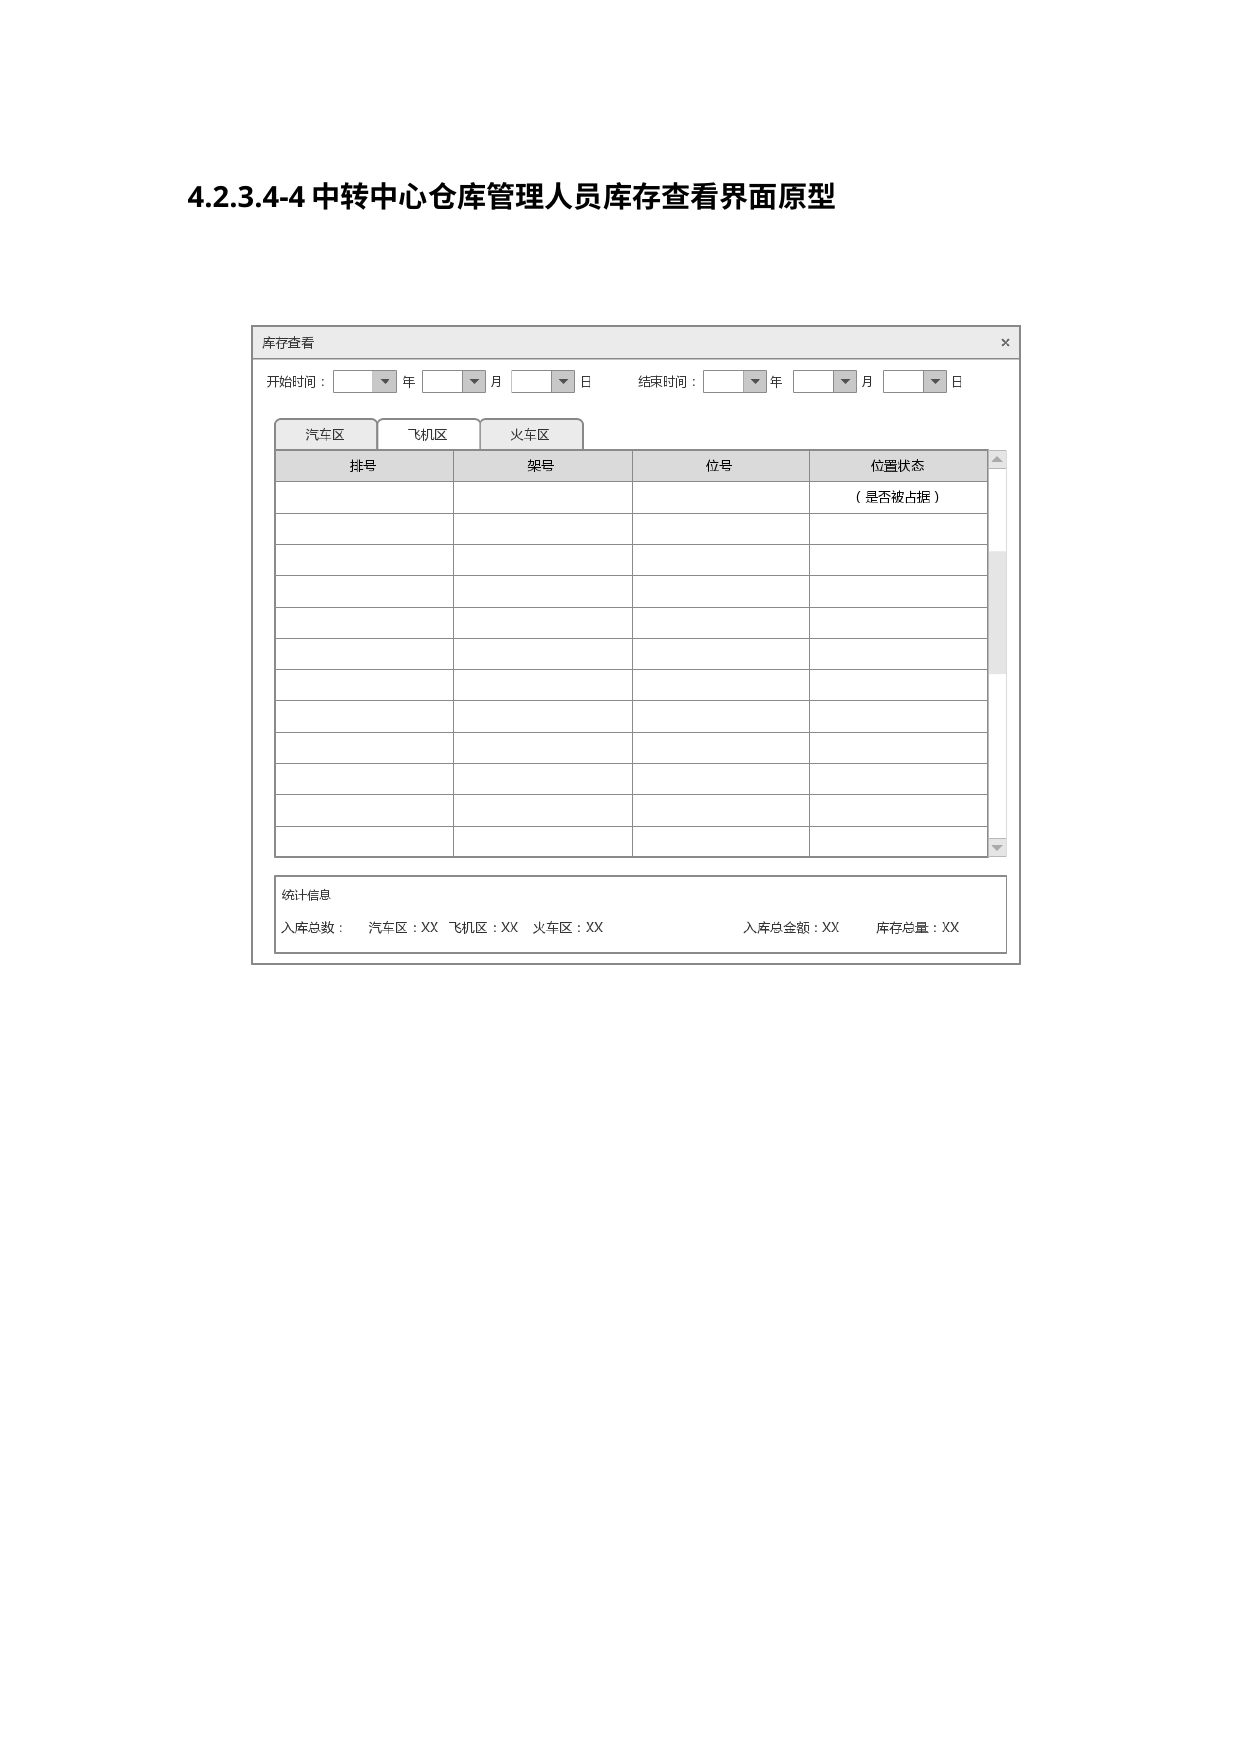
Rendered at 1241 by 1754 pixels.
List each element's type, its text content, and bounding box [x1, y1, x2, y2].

picture [187, 280, 1053, 994]
subtitle 4.2.3.4-4中转中心仓库管理人员库存查看界面原型 [187, 162, 1053, 227]
